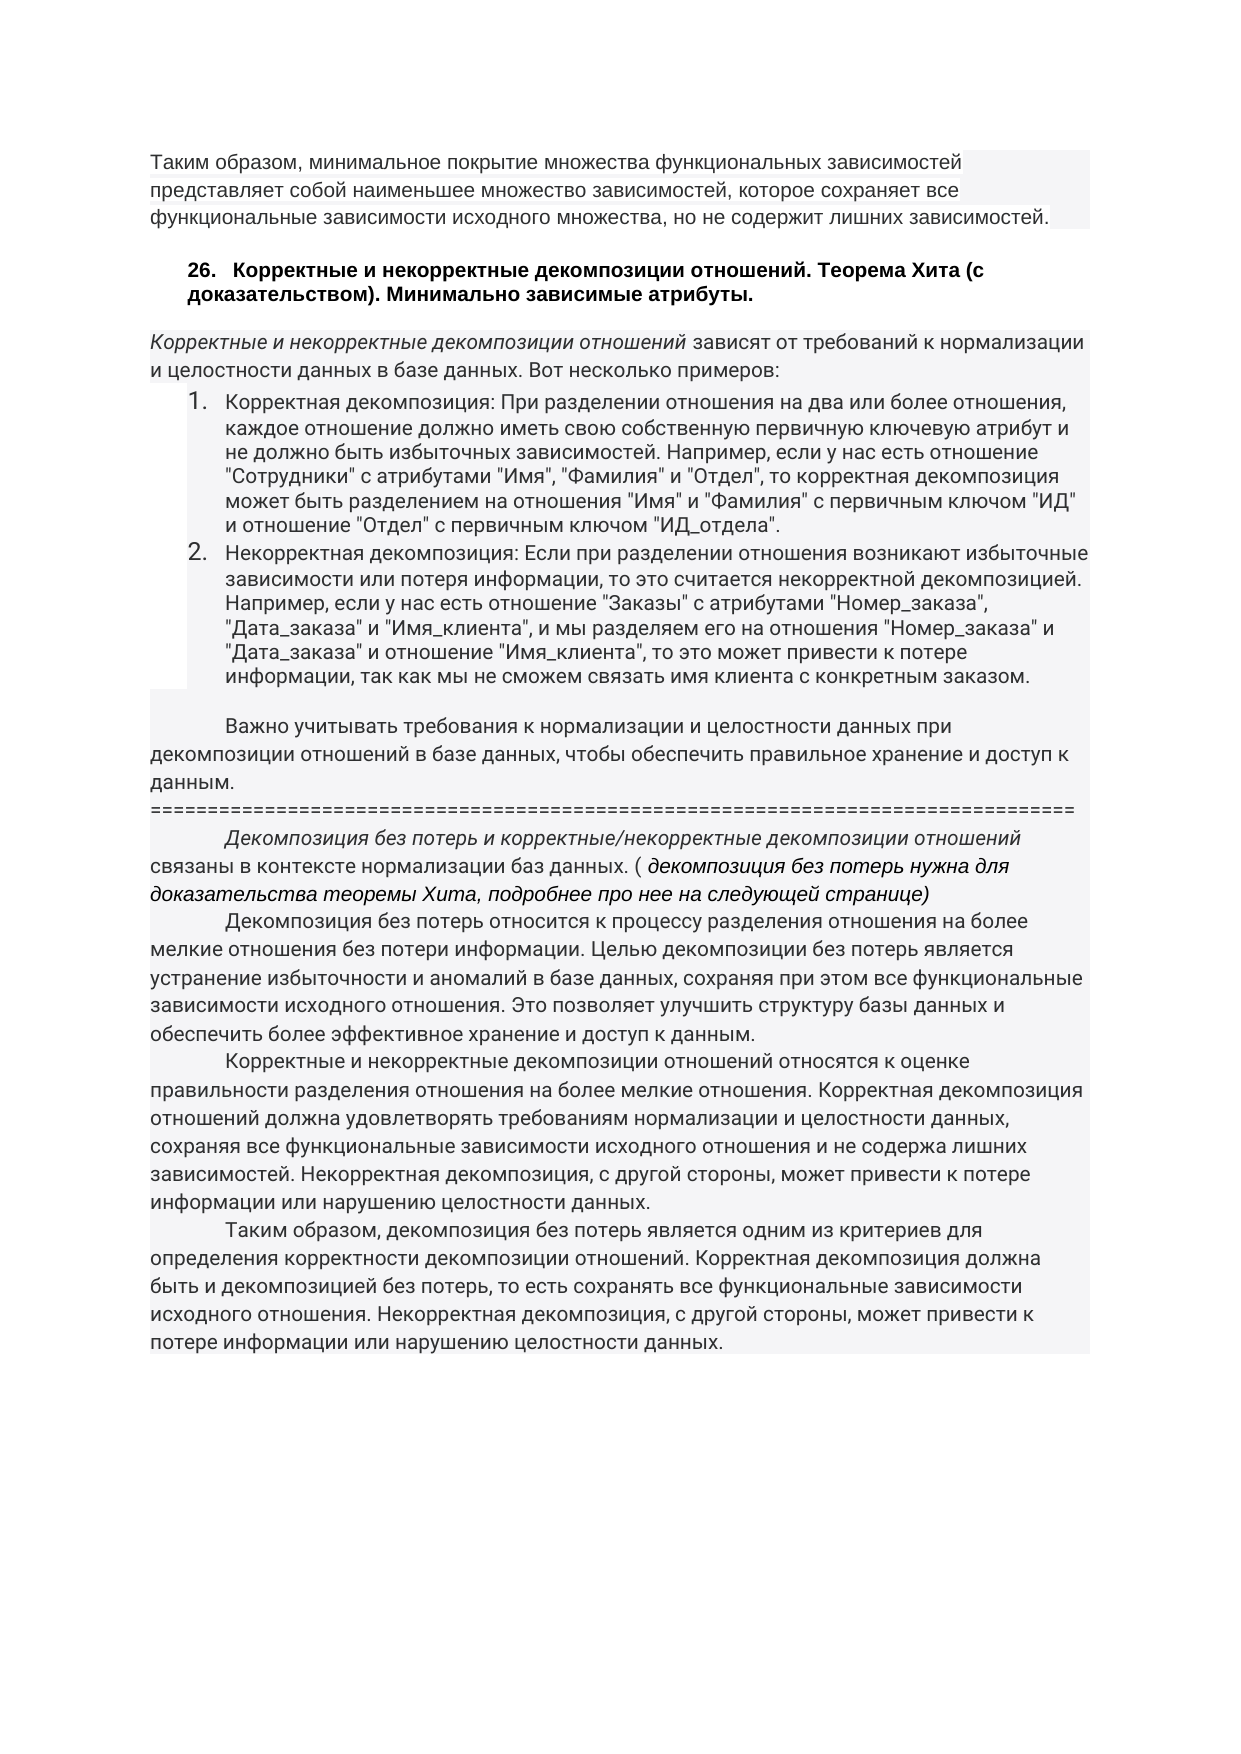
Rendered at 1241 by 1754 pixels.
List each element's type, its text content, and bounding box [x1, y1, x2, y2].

text Корректные и некорректные декомпозиции отношений зависят от требований к нормализации и целостности данных в базе данных. Вот несколько примеров: [150, 330, 1090, 383]
text Декомпозиция без потерь и корректные/некорректные декомпозиции отношений связаны в контексте нормализации баз данных. ( декомпозиция без потерь нужна для доказательства теоремы Хита, подробнее про нее на следующей странице) [150, 826, 1090, 906]
text ================================================================================= [150, 798, 1090, 822]
text Декомпозиция без потерь относится к процессу разделения отношения на более мелкие отношения без потери информации. Целью декомпозиции без потерь является устранение избыточности и аномалий в базе данных, сохраняя при этом все функциональные зависимости исходного отношения. Это позволяет улучшить структуру базы данных и обеспечить более эффективное хранение и доступ к данным. [150, 909, 1090, 1046]
text Таким образом, минимальное покрытие множества функциональных зависимостей представляет собой наименьшее множество зависимостей, которое сохраняет все функциональные зависимости исходного множества, но не содержит лишних зависимостей. [150, 150, 1090, 229]
list Корректная декомпозиция: При разделении отношения на два или более отношения, каждое отношение должно иметь свою собственную первичную ключевую атрибут и не должно быть избыточных зависимостей. Например, если у нас есть отношение "Сотрудники" с атрибутами "Имя", "Фамилия" и "Отдел", то корректная декомпозиция может быть разделением на отношения "Имя" и "Фамилия" с первичным ключом "ИД" и отношение "Отдел" с первичным ключом "ИД_отдела". [187, 386, 1090, 538]
title 26. Корректные и некорректные декомпозиции отношений. Теорема Хита (с доказательством). Минимально зависимые атрибуты. [187, 257, 1090, 305]
list Некорректная декомпозиция: Если при разделении отношения возникают избыточные зависимости или потеря информации, то это считается некорректной декомпозицией. Например, если у нас есть отношение "Заказы" с атрибутами "Номер_заказа", "Дата_заказа" и "Имя_клиента", и мы разделяем его на отношения "Номер_заказа" и "Дата_заказа" и отношение "Имя_клиента", то это может привести к потере информации, так как мы не сможем связать имя клиента с конкретным заказом. [187, 538, 1090, 689]
text Важно учитывать требования к нормализации и целостности данных при декомпозиции отношений в базе данных, чтобы обеспечить правильное хранение и доступ к данным. [150, 714, 1090, 794]
text Таким образом, декомпозиция без потерь является одним из критериев для определения корректности декомпозиции отношений. Корректная декомпозиция должна быть и декомпозицией без потерь, то есть сохранять все функциональные зависимости исходного отношения. Некорректная декомпозиция, с другой стороны, может привести к потере информации или нарушению целостности данных. [150, 1218, 1090, 1354]
text Корректные и некорректные декомпозиции отношений относятся к оценке правильности разделения отношения на более мелкие отношения. Корректная декомпозиция отношений должна удовлетворять требованиям нормализации и целостности данных, сохраняя все функциональные зависимости исходного отношения и не содержа лишних зависимостей. Некорректная декомпозиция, с другой стороны, может привести к потере информации или нарушению целостности данных. [150, 1049, 1090, 1214]
